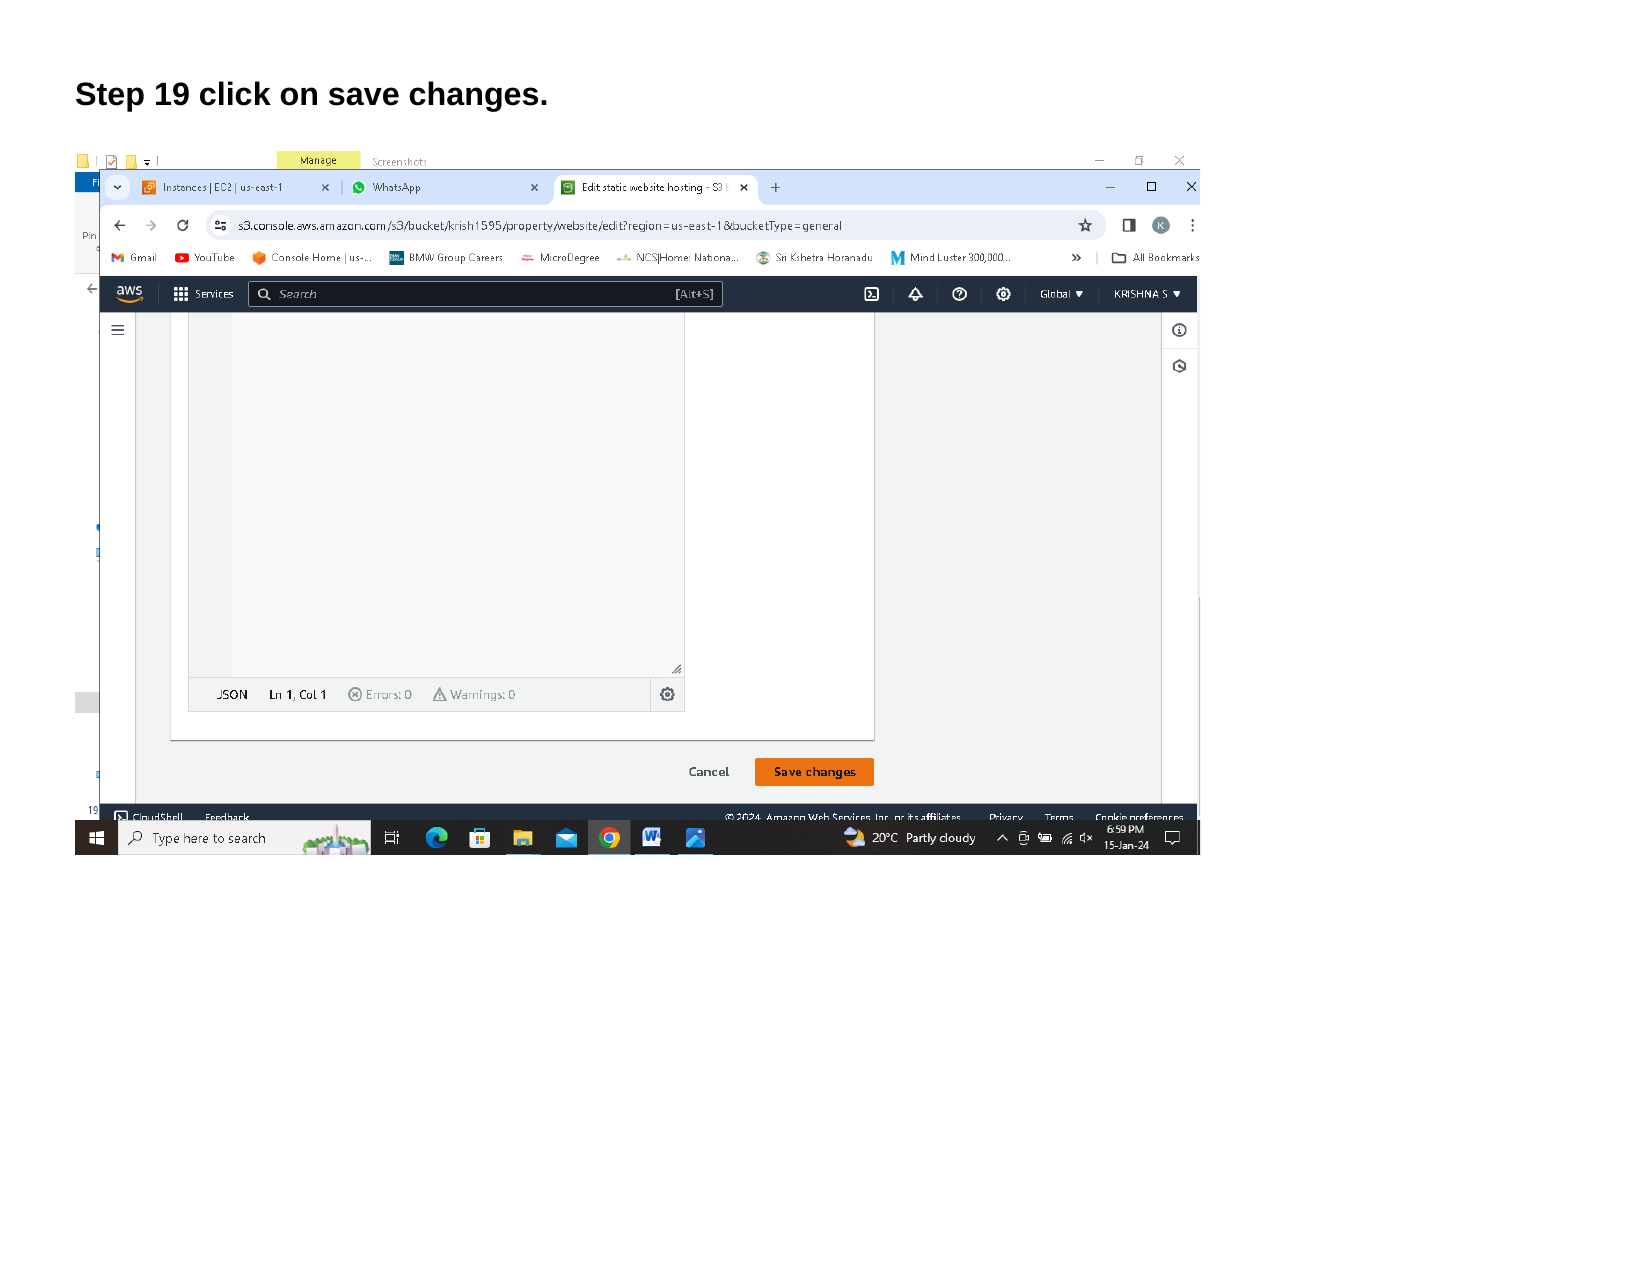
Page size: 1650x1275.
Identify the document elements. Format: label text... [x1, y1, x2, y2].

text Step 19 click on save changes. [75, 75, 1575, 112]
picture [75, 151, 1200, 855]
